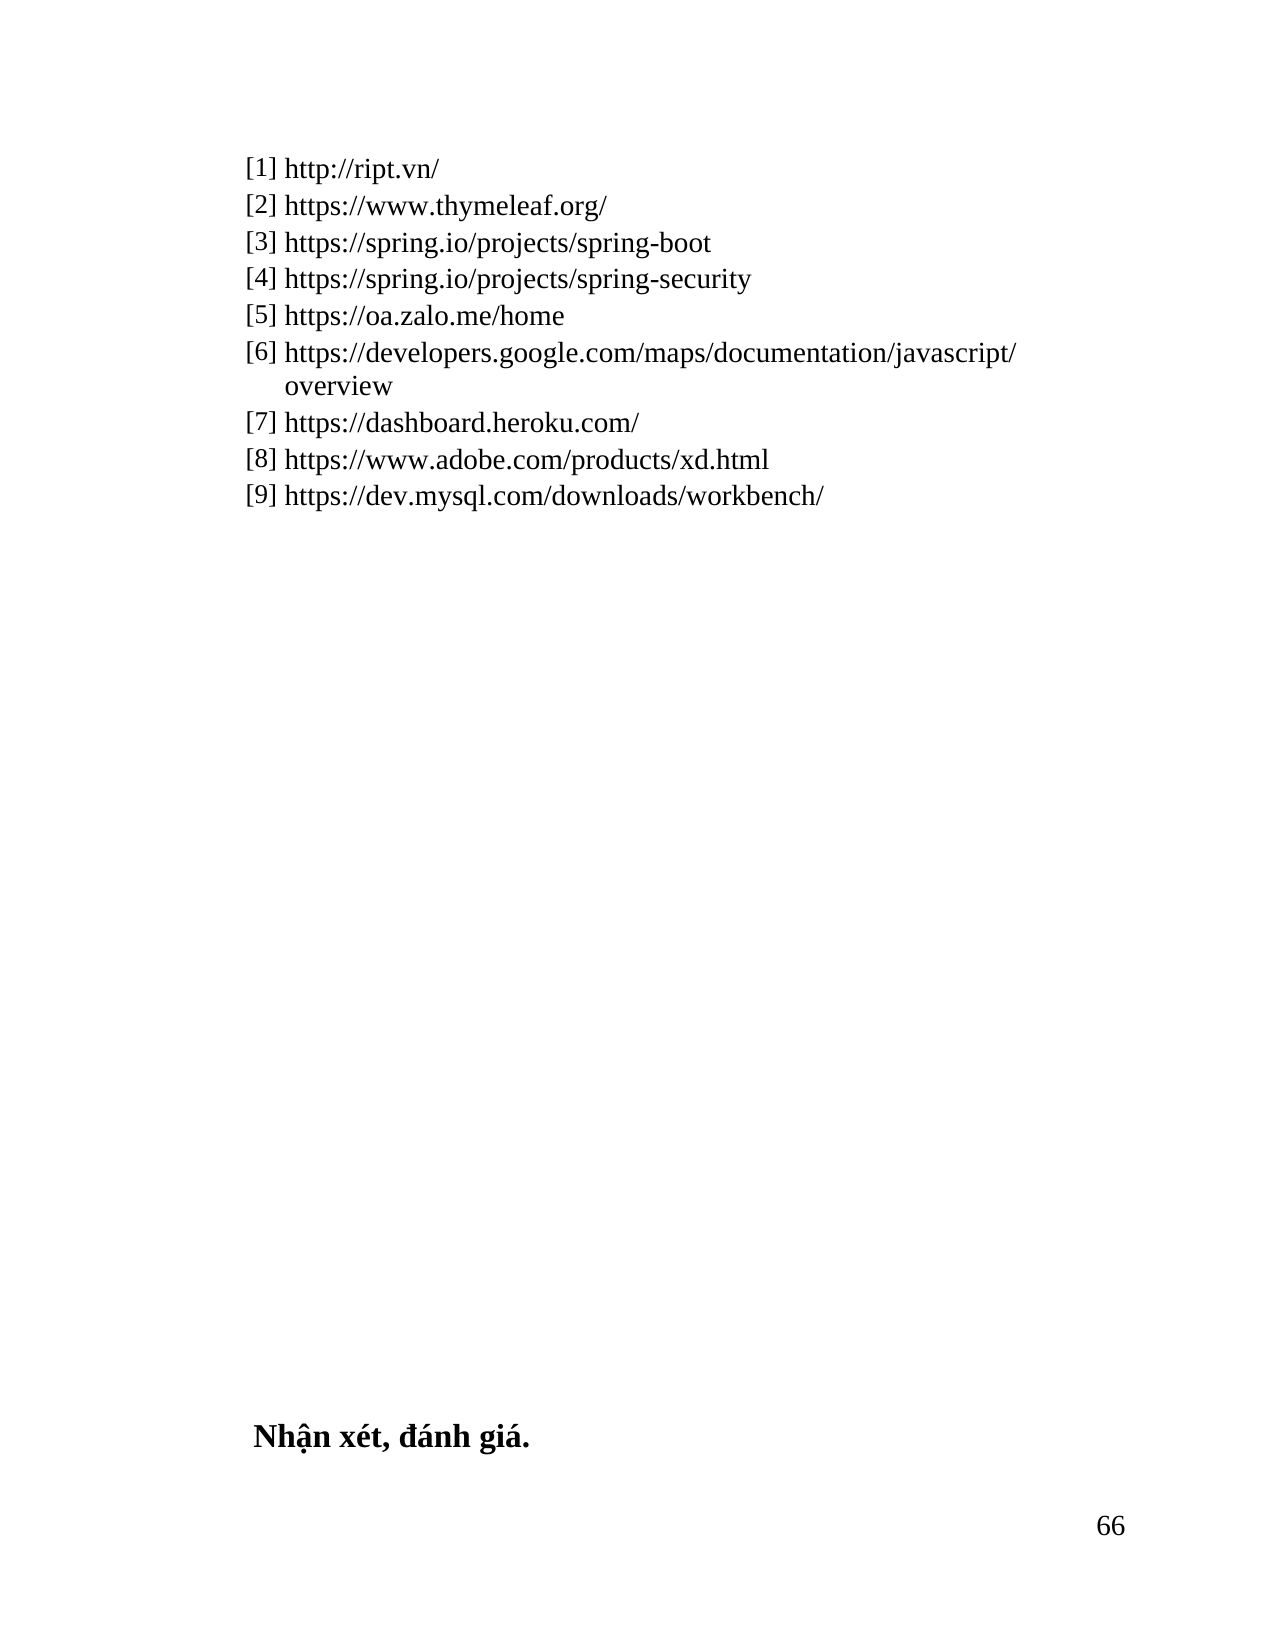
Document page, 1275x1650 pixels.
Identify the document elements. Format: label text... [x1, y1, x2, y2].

table_cell [6] [244, 333, 283, 403]
table_cell [8] [244, 440, 283, 477]
table_cell [9] [244, 477, 283, 566]
table_cell [2] [244, 187, 283, 223]
table_cell https://dev.mysql.com/downloads/workbench/ [283, 477, 1121, 566]
table_cell https://developers.google.com/maps/documentation/javascript/overview [283, 333, 1121, 403]
table_cell https://dashboard.heroku.com/ [283, 404, 1121, 440]
table_cell https://oa.zalo.me/home [283, 297, 1121, 333]
table_cell [7] [244, 404, 283, 440]
table_cell https://spring.io/projects/spring-security [283, 260, 1121, 297]
table_cell [4] [244, 260, 283, 297]
table_header http://ript.vn/ [283, 150, 1121, 187]
table_cell https://www.thymeleaf.org/ [283, 187, 1121, 223]
table_cell [3] [244, 223, 283, 260]
list Nhận xét, đánh giá. [253, 1416, 1125, 1454]
table_header [1] [244, 150, 283, 187]
table_cell https://www.adobe.com/products/xd.html [283, 440, 1121, 477]
table_cell https://spring.io/projects/spring-boot [283, 223, 1121, 260]
table_cell [5] [244, 297, 283, 333]
